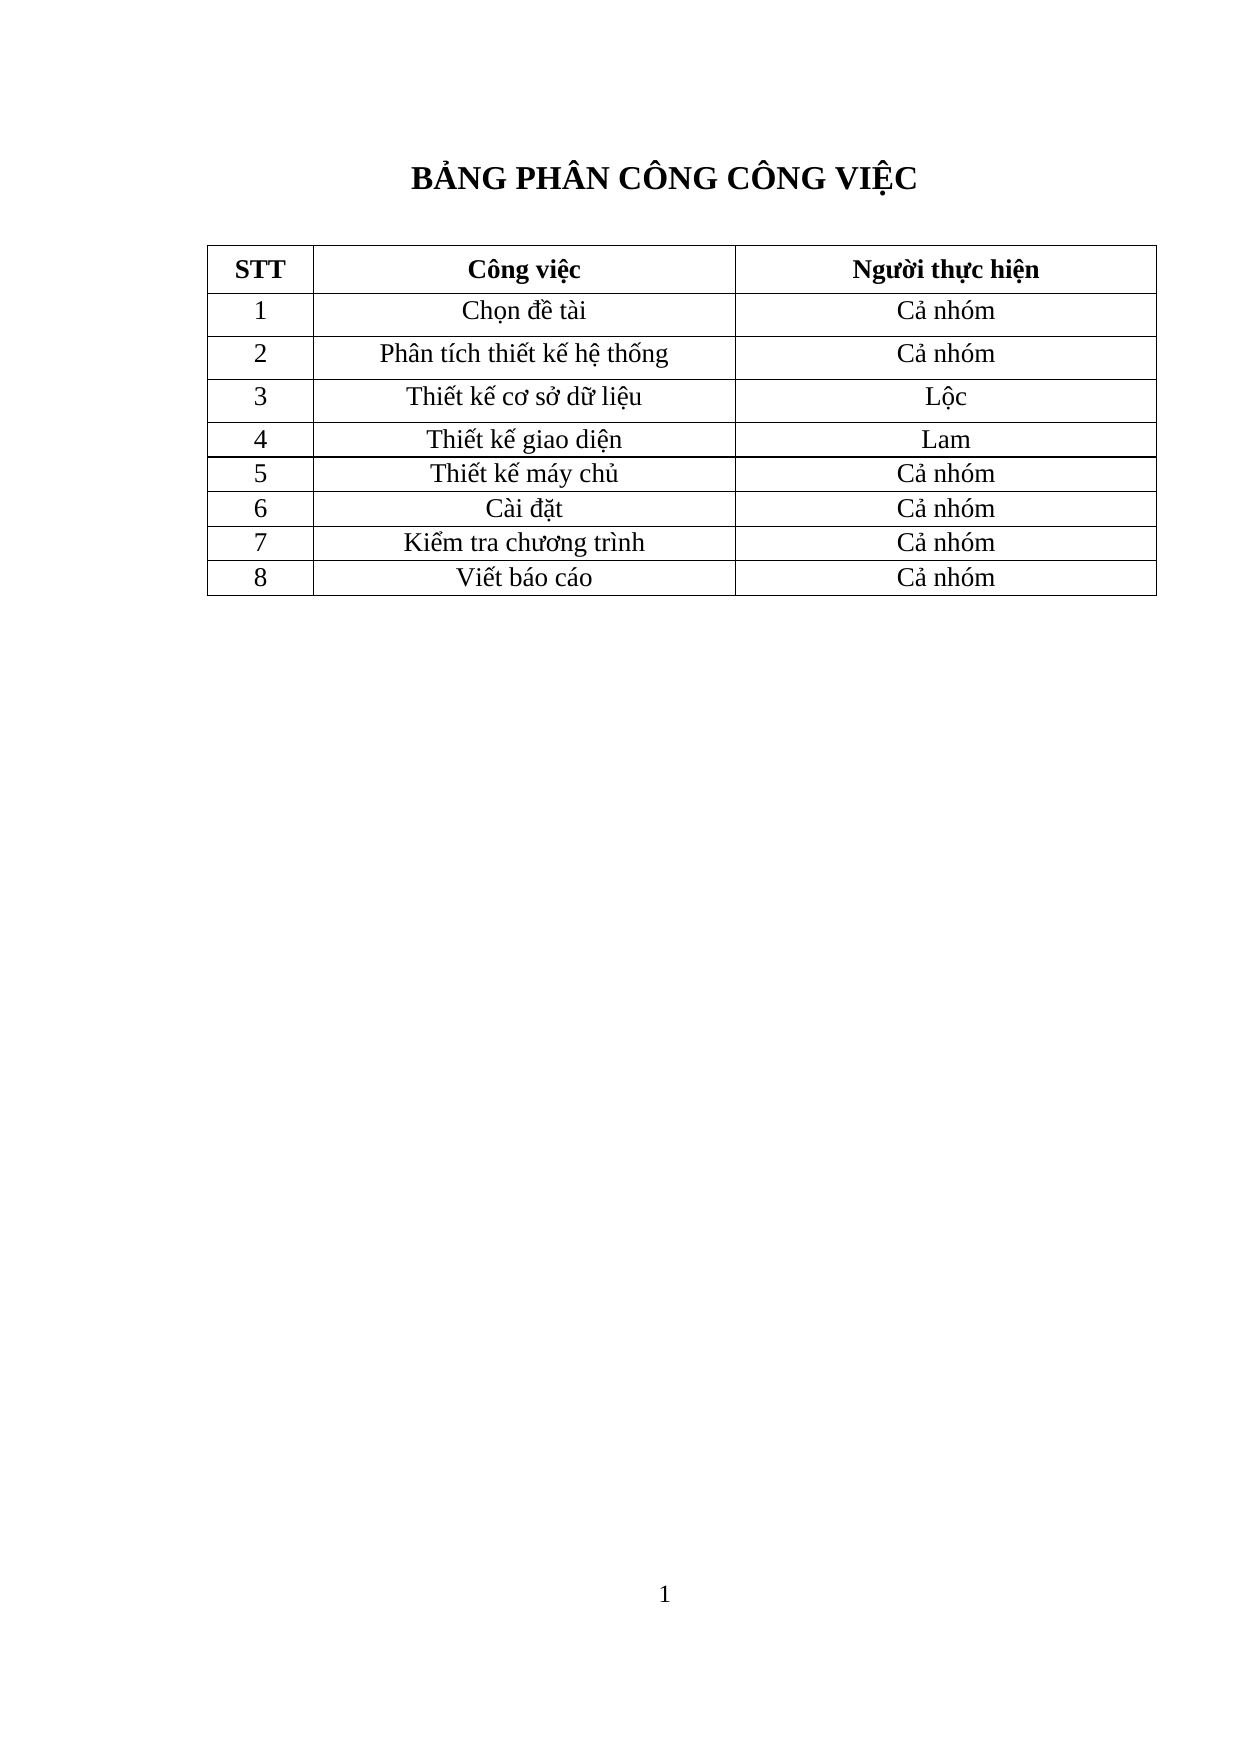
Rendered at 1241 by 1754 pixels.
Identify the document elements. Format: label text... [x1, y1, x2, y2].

table_cell Thiết kế máy chủ [314, 458, 735, 491]
table_cell Thiết kế cơ sở dữ liệu [314, 380, 735, 422]
table_cell Kiểm tra chương trình [314, 527, 735, 560]
table_cell 5 [208, 458, 313, 491]
table_cell Cả nhóm [736, 527, 1156, 560]
table_header STT [208, 246, 313, 293]
table_cell Cả nhóm [736, 458, 1156, 491]
table_cell Lộc [736, 380, 1156, 422]
table_cell 8 [208, 561, 313, 595]
table_cell 7 [208, 527, 313, 560]
table_cell Cả nhóm [736, 492, 1156, 526]
table_cell Lam [736, 423, 1156, 456]
table_cell 3 [208, 380, 313, 422]
table_cell 6 [208, 492, 313, 526]
table_cell Phân tích thiết kế hệ thống [314, 337, 735, 379]
table_cell Thiết kế giao diện [314, 423, 735, 456]
table_cell 4 [208, 423, 313, 456]
table_cell Cài đặt [314, 492, 735, 526]
table_cell 2 [208, 337, 313, 379]
table_cell Cả nhóm [736, 337, 1156, 379]
table_cell Cả nhóm [736, 561, 1156, 595]
table_header Công việc [314, 246, 735, 293]
table_cell Viết báo cáo [314, 561, 735, 595]
table_cell Chọn đề tài [314, 294, 735, 336]
table_cell 1 [208, 294, 313, 336]
text BẢNG PHÂN CÔNG CÔNG VIỆC [207, 158, 1122, 196]
table_cell Cả nhóm [736, 294, 1156, 336]
table_header Người thực hiện [736, 246, 1156, 293]
